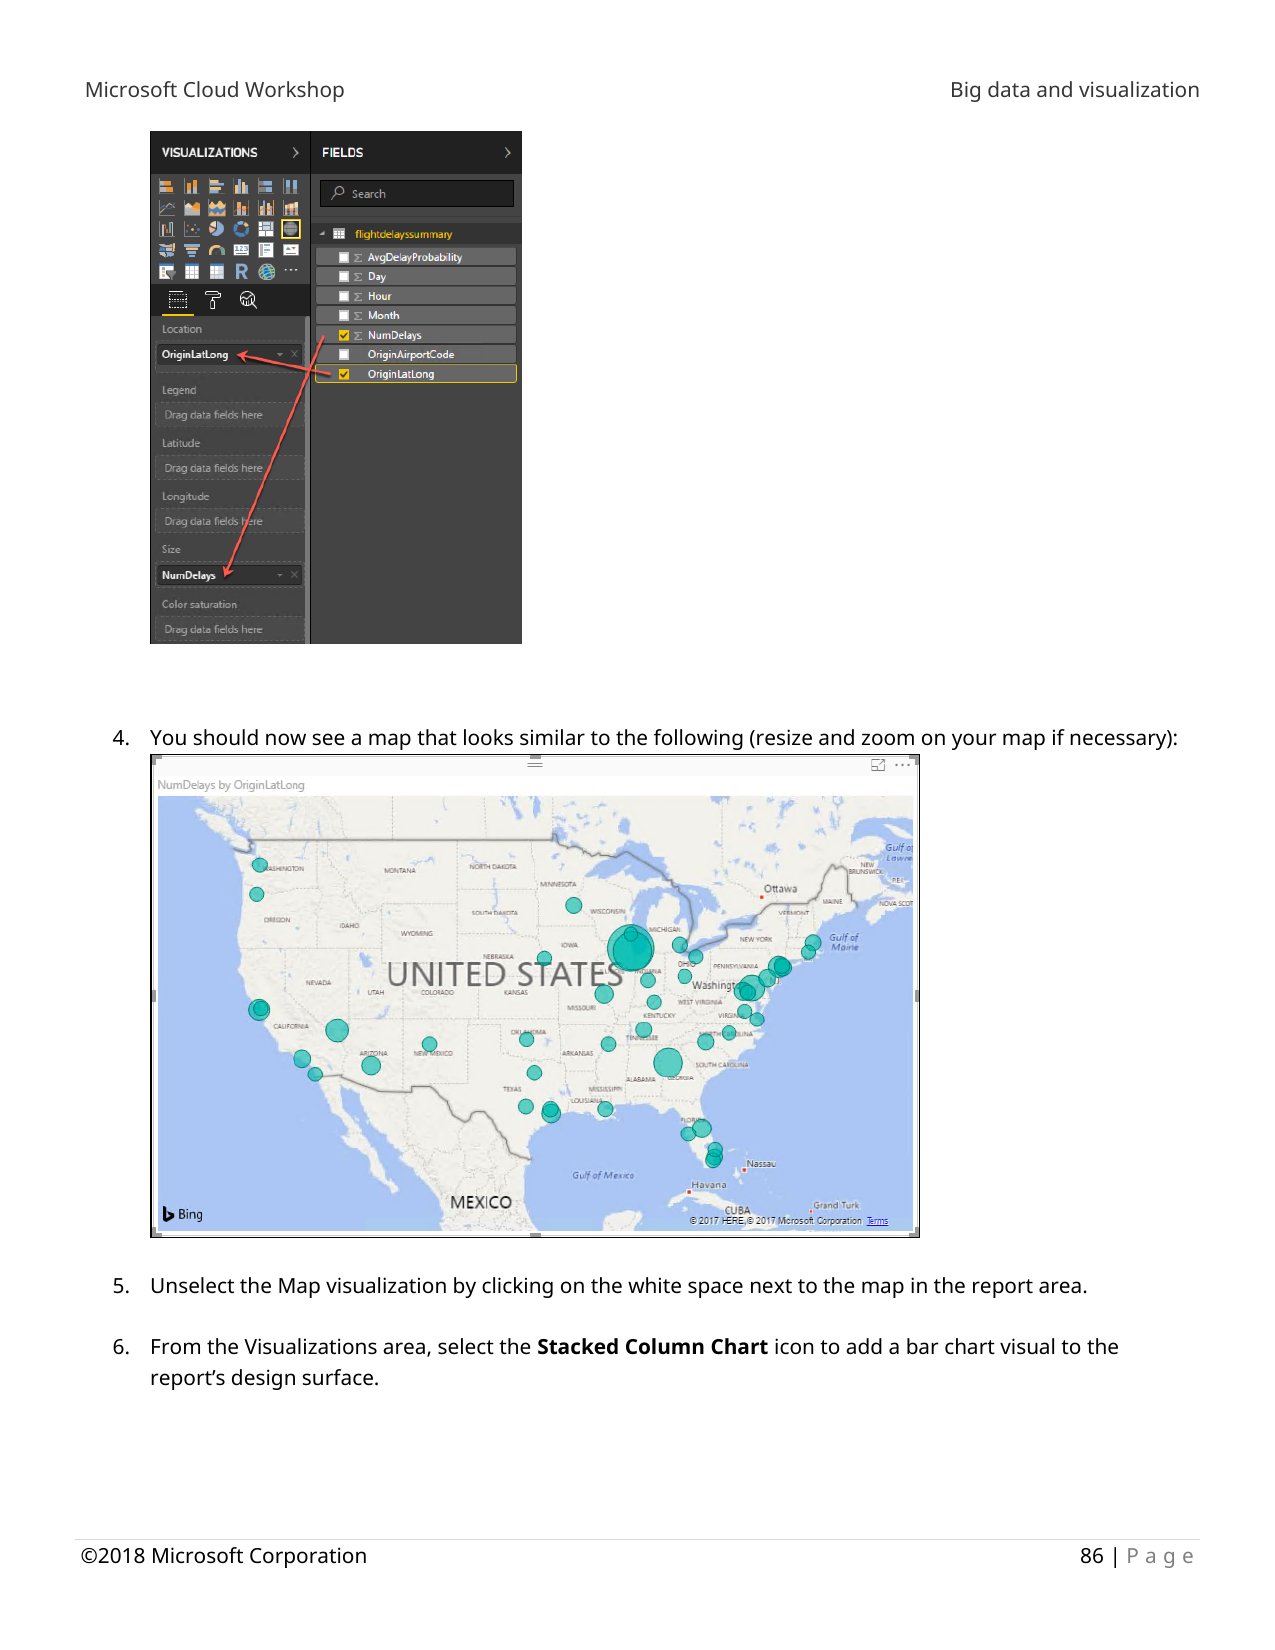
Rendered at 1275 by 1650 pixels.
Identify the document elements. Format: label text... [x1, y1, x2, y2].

picture [150, 754, 920, 1238]
picture [150, 131, 522, 644]
list From the Visualizations area, select the Stacked Column Chart icon to add a bar chart visual to the report’s design surface. [112, 1332, 1200, 1391]
list Unselect the Map visualization by clicking on the white space next to the map in the report area. [112, 1271, 1200, 1299]
